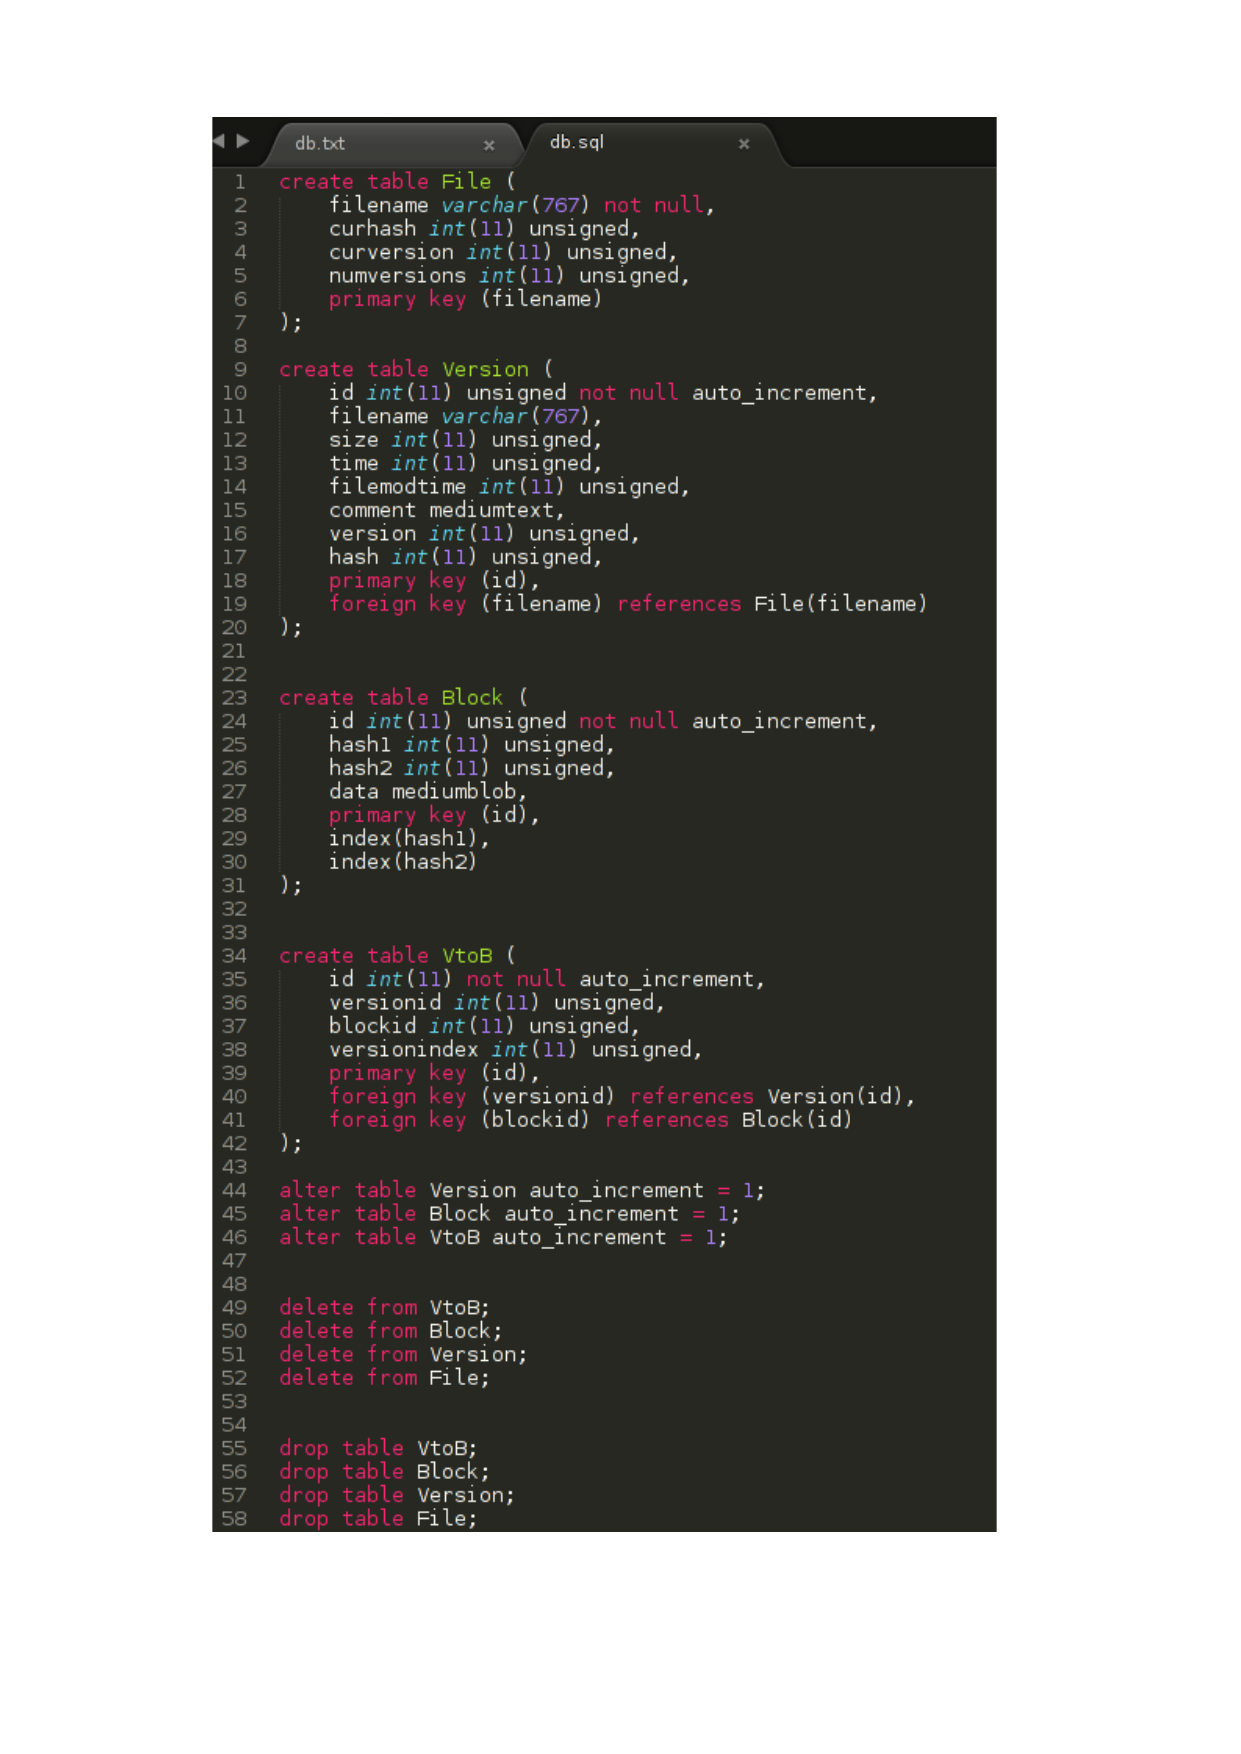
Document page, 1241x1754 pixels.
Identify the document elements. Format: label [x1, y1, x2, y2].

picture [212, 117, 997, 1532]
